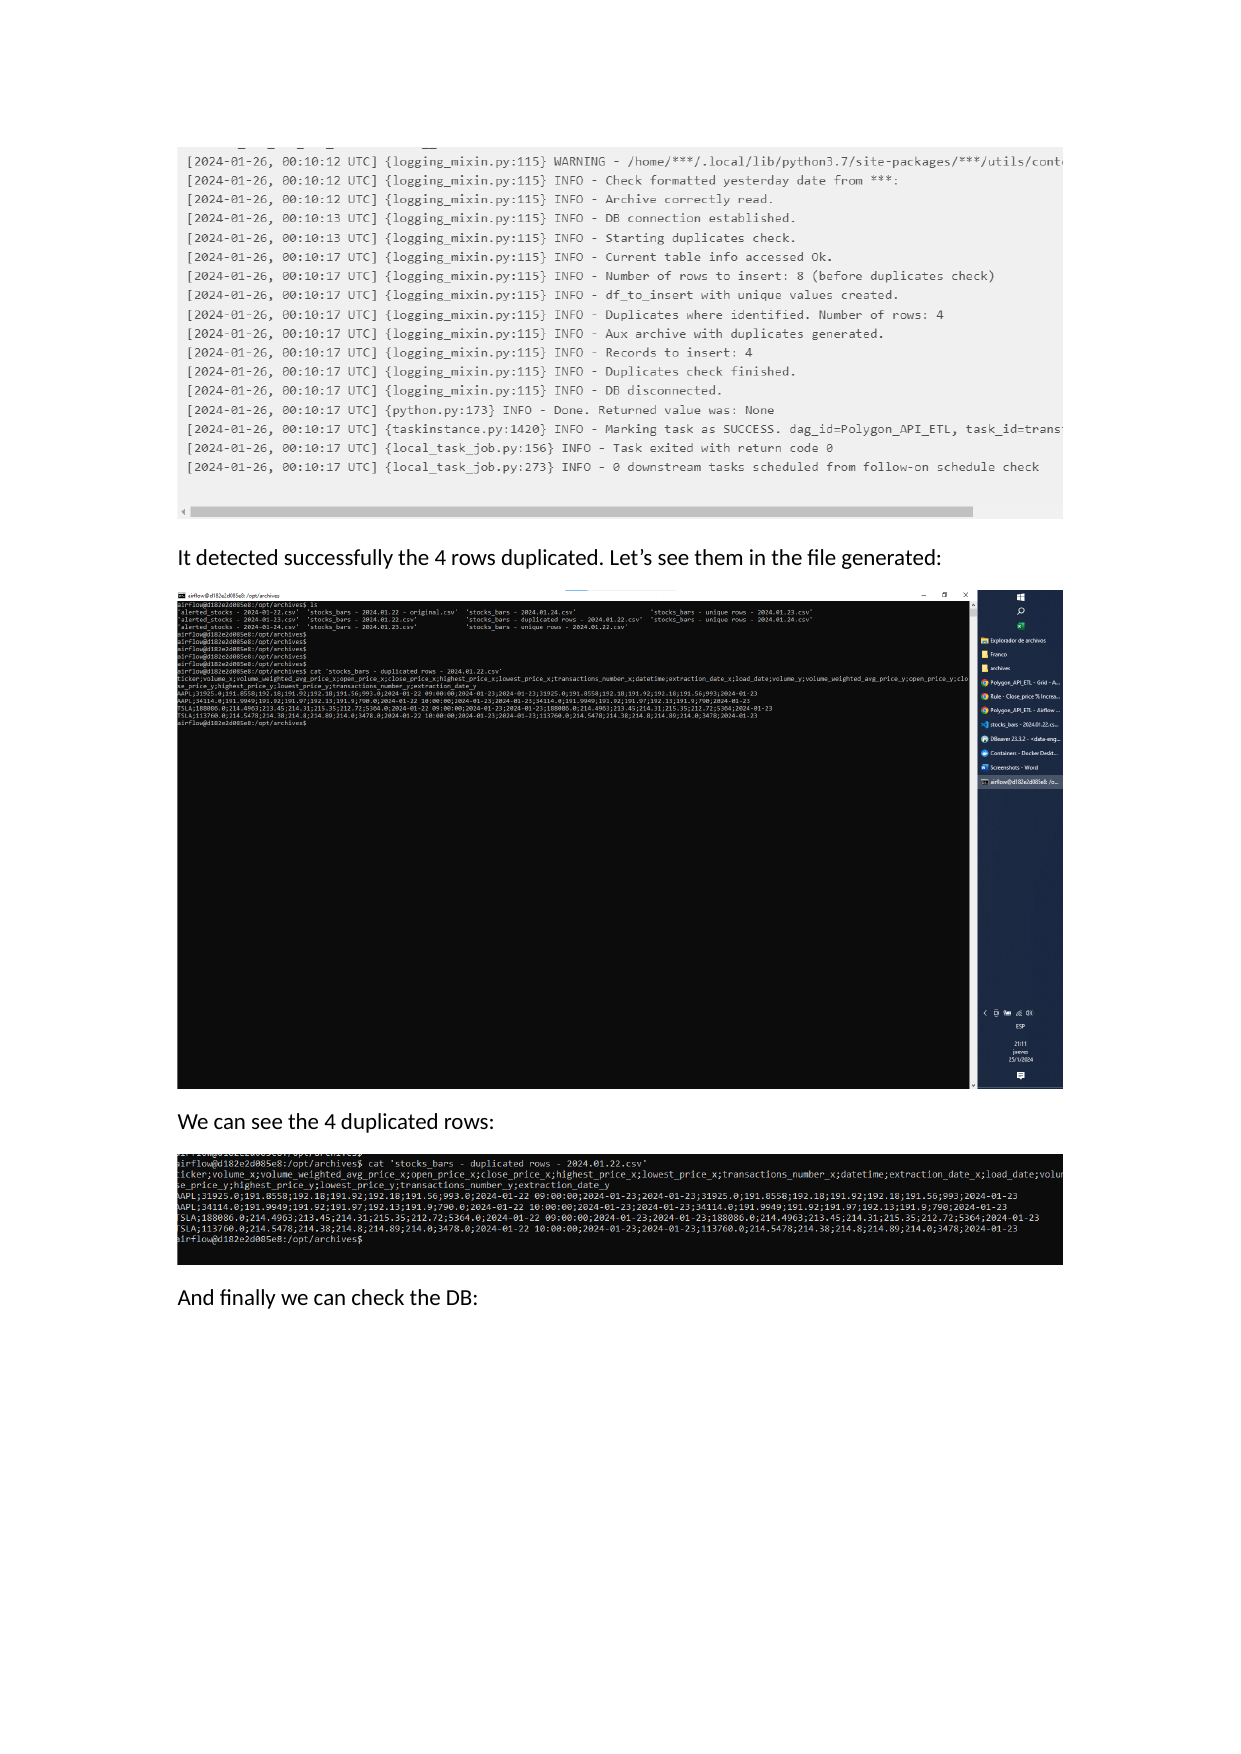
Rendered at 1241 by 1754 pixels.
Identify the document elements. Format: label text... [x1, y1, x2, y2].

text And finally we can check the DB: [177, 1283, 1063, 1311]
picture [177, 1154, 1063, 1265]
text We can see the 4 duplicated rows: [177, 1107, 1063, 1136]
picture [177, 590, 1063, 1089]
text It detected successfully the 4 rows duplicated. Let’s see them in the file generated: [177, 543, 1063, 572]
picture [177, 147, 1063, 525]
